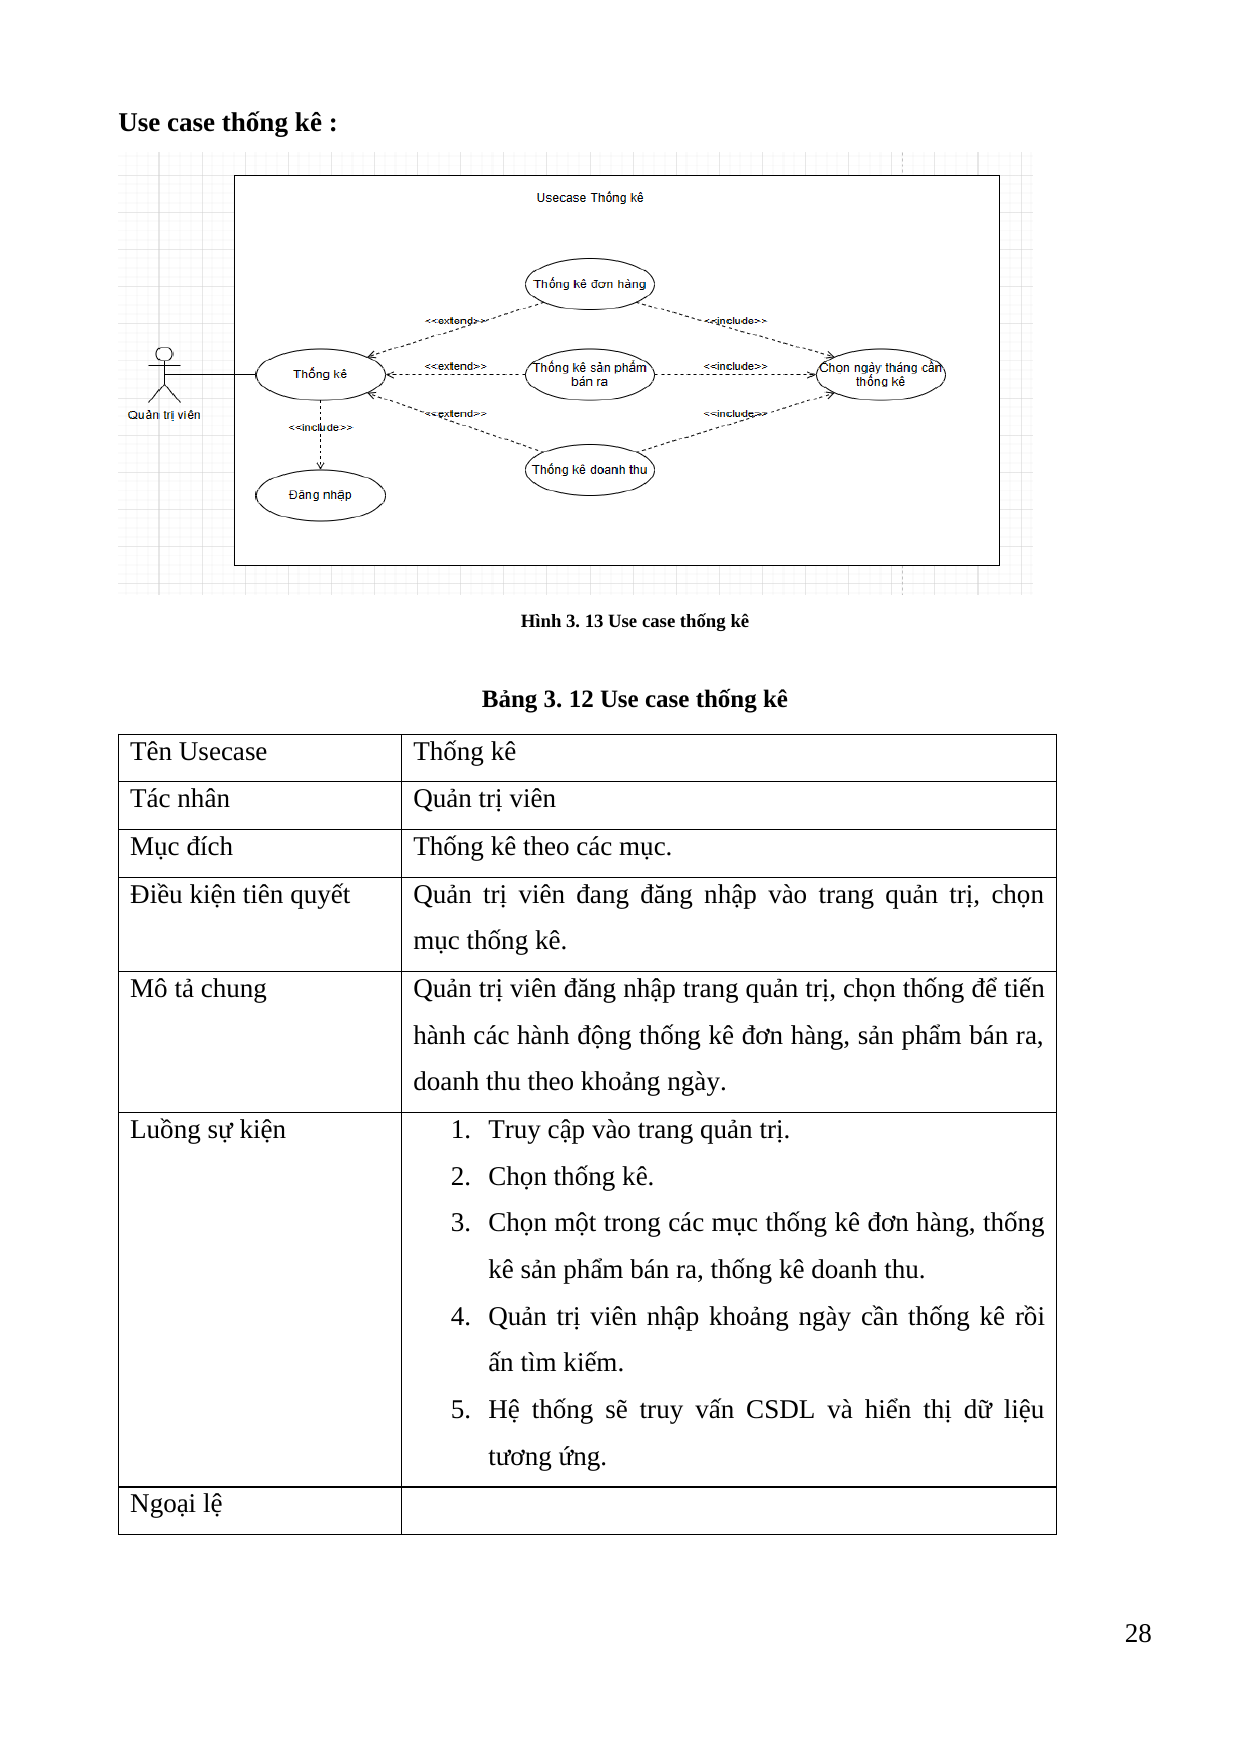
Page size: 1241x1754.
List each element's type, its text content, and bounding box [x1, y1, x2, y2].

table_header Tên Usecase [119, 735, 401, 781]
table_header Thống kê [402, 735, 1056, 781]
table_cell Quản trị viên đang đăng nhập vào trang quản trị, chọn mục thống kê. [402, 878, 1056, 971]
table_cell Quản trị viên đăng nhập trang quản trị, chọn thống để tiến hành các hành động thống kê đơn hàng, sản phẩm bán ra, doanh thu theo khoảng ngày. [402, 972, 1056, 1112]
text Bảng 3. 12 Use case thống kê [118, 684, 1152, 713]
table_cell [402, 1488, 1056, 1534]
table_cell Truy cập vào trang quản trị. Chọn thống kê. Chọn một trong các mục thống kê đơn hàng, thống kê sản phẩm bán ra, thống kê doanh thu. Quản trị viên nhập khoảng ngày cần thống kê rồi ấn tìm kiếm. Hệ thống sẽ truy vấn CSDL và hiển thị dữ liệu tương ứng. [402, 1113, 1056, 1486]
table_cell Mục đích [119, 830, 401, 877]
table_cell Mô tả chung [119, 972, 401, 1112]
table_cell Luồng sự kiện [119, 1113, 401, 1486]
picture [118, 152, 1033, 595]
text Hình 3. 13 Use case thống kê [118, 610, 1152, 632]
table_cell Quản trị viên [402, 782, 1056, 829]
table_cell Ngoại lệ [119, 1488, 401, 1534]
text Use case thống kê : [118, 106, 1152, 137]
table_cell Điều kiện tiên quyết [119, 878, 401, 971]
table_cell Thống kê theo các mục. [402, 830, 1056, 877]
table_cell Tác nhân [119, 782, 401, 829]
